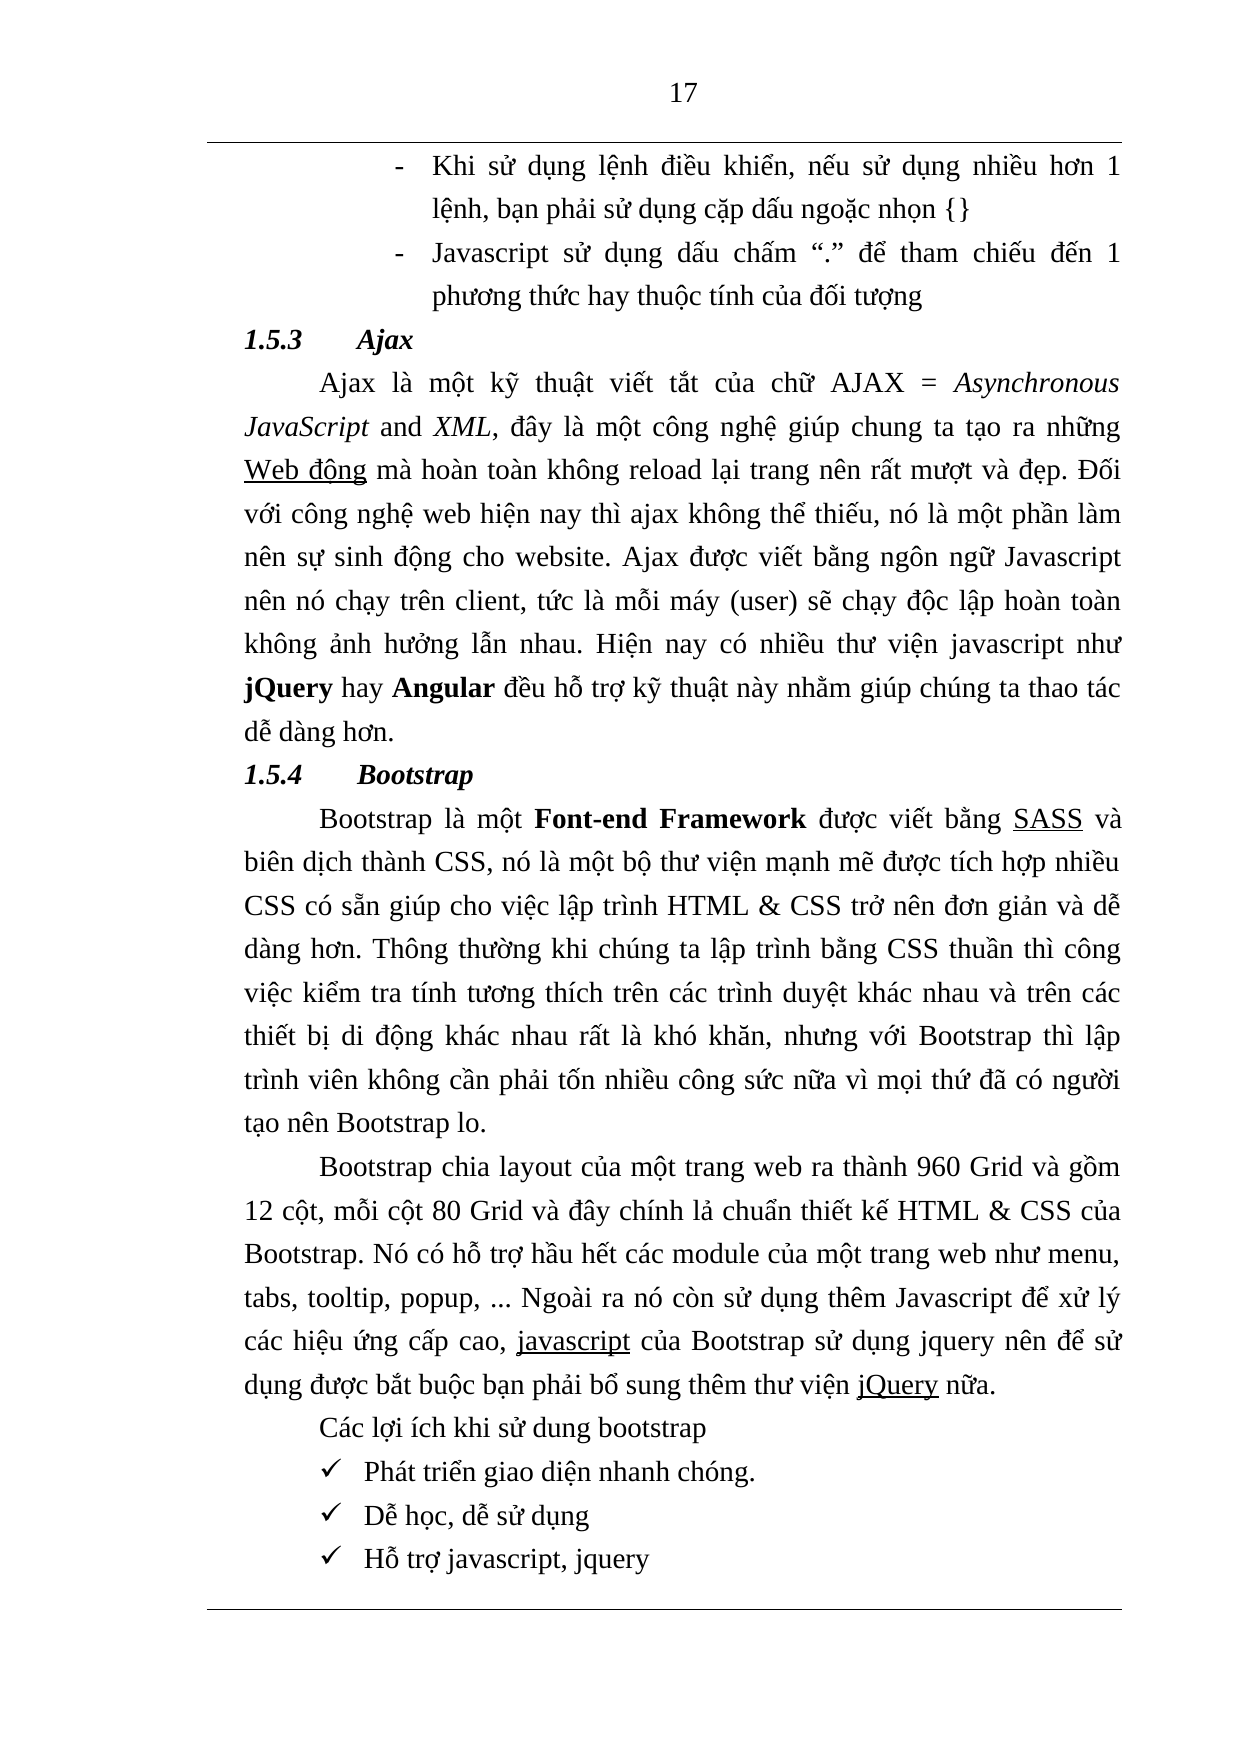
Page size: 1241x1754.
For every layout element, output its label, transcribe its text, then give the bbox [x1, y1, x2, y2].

subtitle Bootstrap [207, 757, 1122, 791]
list Javascript sử dụng dấu chấm “.” để tham chiếu đến 1 phương thức hay thuộc tính của đối tượng [394, 235, 1122, 312]
list Phát triển giao diện nhanh chóng. [319, 1454, 1122, 1488]
text Các lợi ích khi sử dung bootstrap [244, 1410, 1122, 1444]
text Bootstrap là một Font-end Framework được viết bằng SASS và biên dịch thành CSS, nó là một bộ thư viện mạnh mẽ được tích hợp nhiều CSS có sẵn giúp cho việc lập trình HTML & CSS trở nên đơn giản và dễ dàng hơn. Thông thường khi chúng ta lập trình bằng CSS thuần thì công việc kiểm tra tính tương thích trên các trình duyệt khác nhau và trên các thiết bị di động khác nhau rất là khó khăn, nhưng với Bootstrap thì lập trình viên không cần phải tốn nhiều công sức nữa vì mọi thứ đã có người tạo nên Bootstrap lo. [244, 801, 1122, 1139]
list Hỗ trợ javascript, jquery [319, 1541, 1122, 1575]
list Khi sử dụng lệnh điều khiển, nếu sử dụng nhiều hơn 1 lệnh, bạn phải sử dụng cặp dấu ngoặc nhọn {} [394, 148, 1122, 225]
list Dễ học, dễ sử dụng [319, 1498, 1122, 1531]
text Ajax là một kỹ thuật viết tắt của chữ AJAX = Asynchronous JavaScript and XML, đây là một công nghệ giúp chung ta tạo ra những Web động mà hoàn toàn không reload lại trang nên rất mượt và đẹp. Đối với công nghệ web hiện nay thì ajax không thể thiếu, nó là một phần làm nên sự sinh động cho website. Ajax được viết bằng ngôn ngữ Javascript nên nó chạy trên client, tức là mỗi máy (user) sẽ chạy độc lập hoàn toàn không ảnh hưởng lẫn nhau. Hiện nay có nhiều thư viện javascript như jQuery hay Angular đều hỗ trợ kỹ thuật này nhằm giúp chúng ta thao tác dễ dàng hơn. [244, 365, 1122, 747]
text Bootstrap chia layout của một trang web ra thành 960 Grid và gồm 12 cột, mỗi cột 80 Grid và đây chính lả chuẩn thiết kế HTML & CSS của Bootstrap. Nó có hỗ trợ hầu hết các module của một trang web như menu, tabs, tooltip, popup, ... Ngoài ra nó còn sử dụng thêm Javascript để xử lý các hiệu ứng cấp cao, javascript của Bootstrap sử dụng jquery nên để sử dụng được bắt buộc bạn phải bổ sung thêm thư viện jQuery nữa. [244, 1149, 1122, 1400]
subtitle Ajax [207, 322, 1122, 355]
